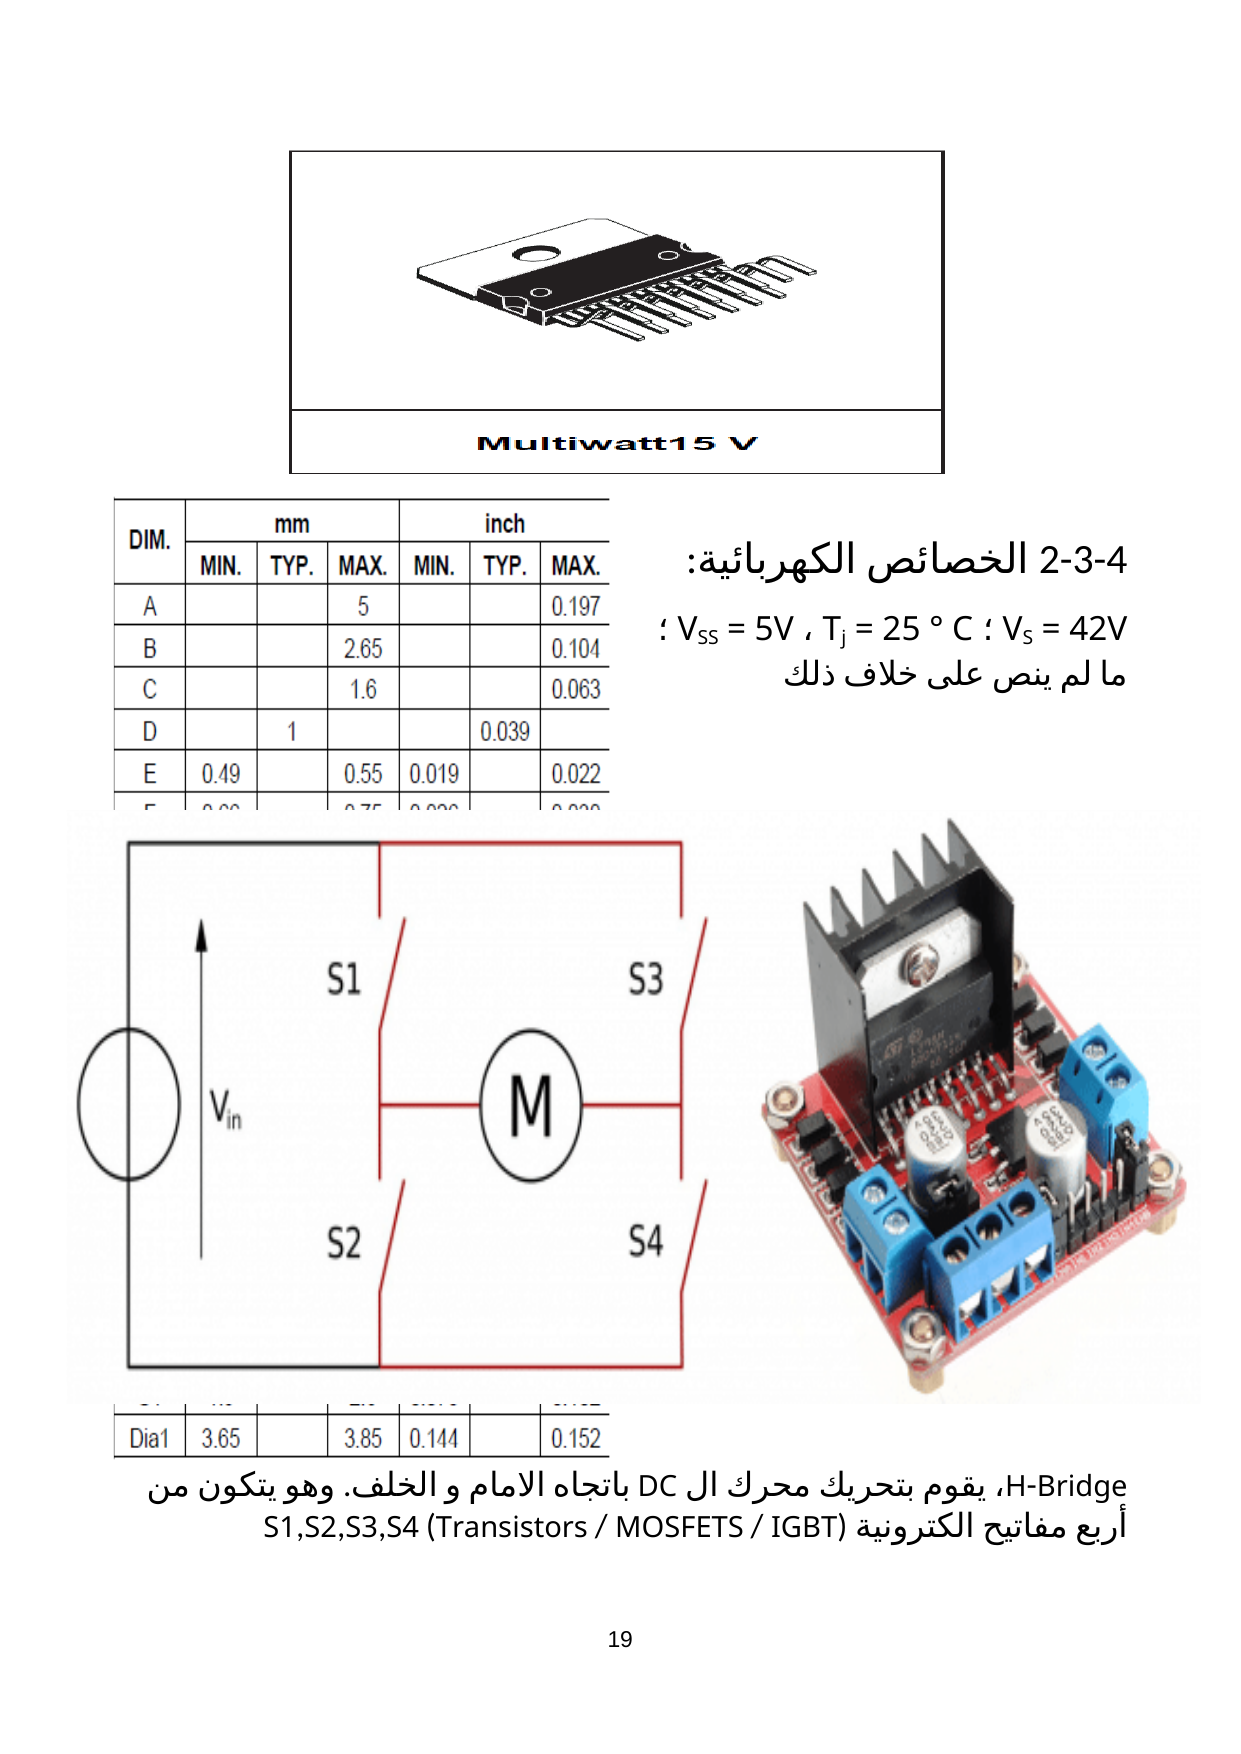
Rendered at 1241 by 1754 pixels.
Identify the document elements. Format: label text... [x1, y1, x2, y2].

picture [112, 1404, 609, 1458]
picture [288, 150, 952, 475]
text VS = 42V ؛ VSS = 5V ، Tj = 25 ° C ؛ ما لم ينص على خلاف ذلك [609, 605, 1128, 694]
text H-Bridge، يقوم بتحريك محرك ال DC باتجاه الامام و الخلف. وهو يتكون من أربع مفاتيح الكترونية S1,S2,S3,S4 (Transistors / MOSFETS / IGBT) [112, 1464, 1128, 1546]
picture [112, 494, 609, 810]
text 2-3-4 الخصائص الكهربائية: [609, 533, 1128, 584]
